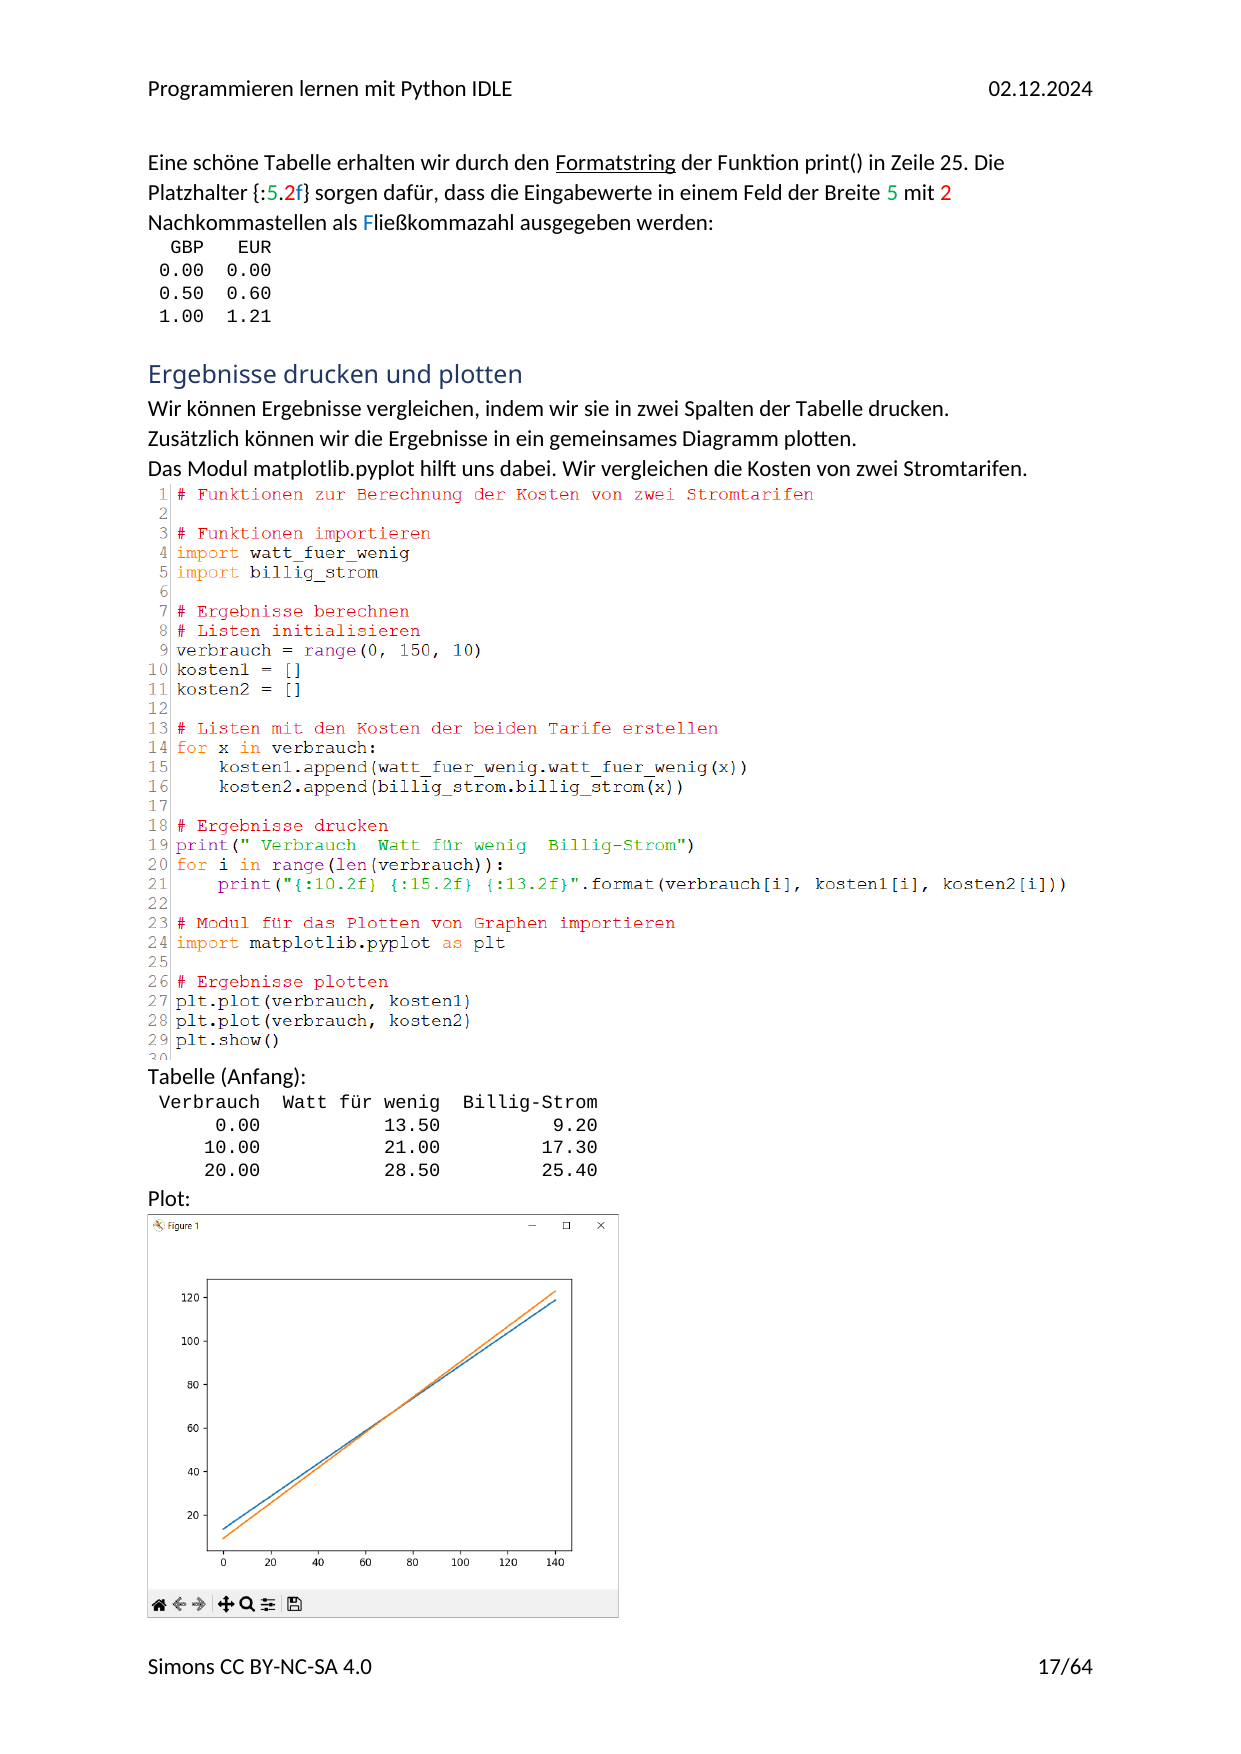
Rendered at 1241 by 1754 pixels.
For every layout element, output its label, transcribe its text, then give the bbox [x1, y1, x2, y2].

text Eine schöne Tabelle erhalten wir durch den Formatstring der Funktion print() in Zeile 25. Die Platzhalter {:5.2f} sorgen dafür, dass die Eingabewerte in einem Feld der Breite 5 mit 2 Nachkommastellen als Fließkommazahl ausgegeben werden: [148, 148, 1092, 236]
text 0.50 0.60 [148, 284, 1092, 305]
text 1.00 1.21 [148, 307, 1092, 328]
text GBP EUR [148, 238, 1092, 259]
text Verbrauch Watt für wenig Billig-Strom [148, 1092, 1092, 1114]
text Zusätzlich können wir die Ergebnisse in ein gemeinsames Diagramm plotten. [148, 424, 1092, 452]
text 0.00 0.00 [148, 261, 1092, 282]
subtitle Ergebnisse drucken und plotten [148, 357, 1092, 391]
picture [147, 484, 1093, 1060]
text 10.00 21.00 17.30 [148, 1138, 1092, 1159]
picture [147, 1214, 619, 1618]
text Plot: [148, 1184, 1092, 1212]
text Tabelle (Anfang): [148, 1062, 1092, 1090]
text Das Modul matplotlib.pyplot hilft uns dabei. Wir vergleichen die Kosten von zwei Stromtarifen. [148, 454, 1092, 482]
text Wir können Ergebnisse vergleichen, indem wir sie in zwei Spalten der Tabelle drucken. [148, 394, 1092, 422]
text 0.00 13.50 9.20 [148, 1115, 1092, 1137]
text 20.00 28.50 25.40 [148, 1161, 1092, 1182]
